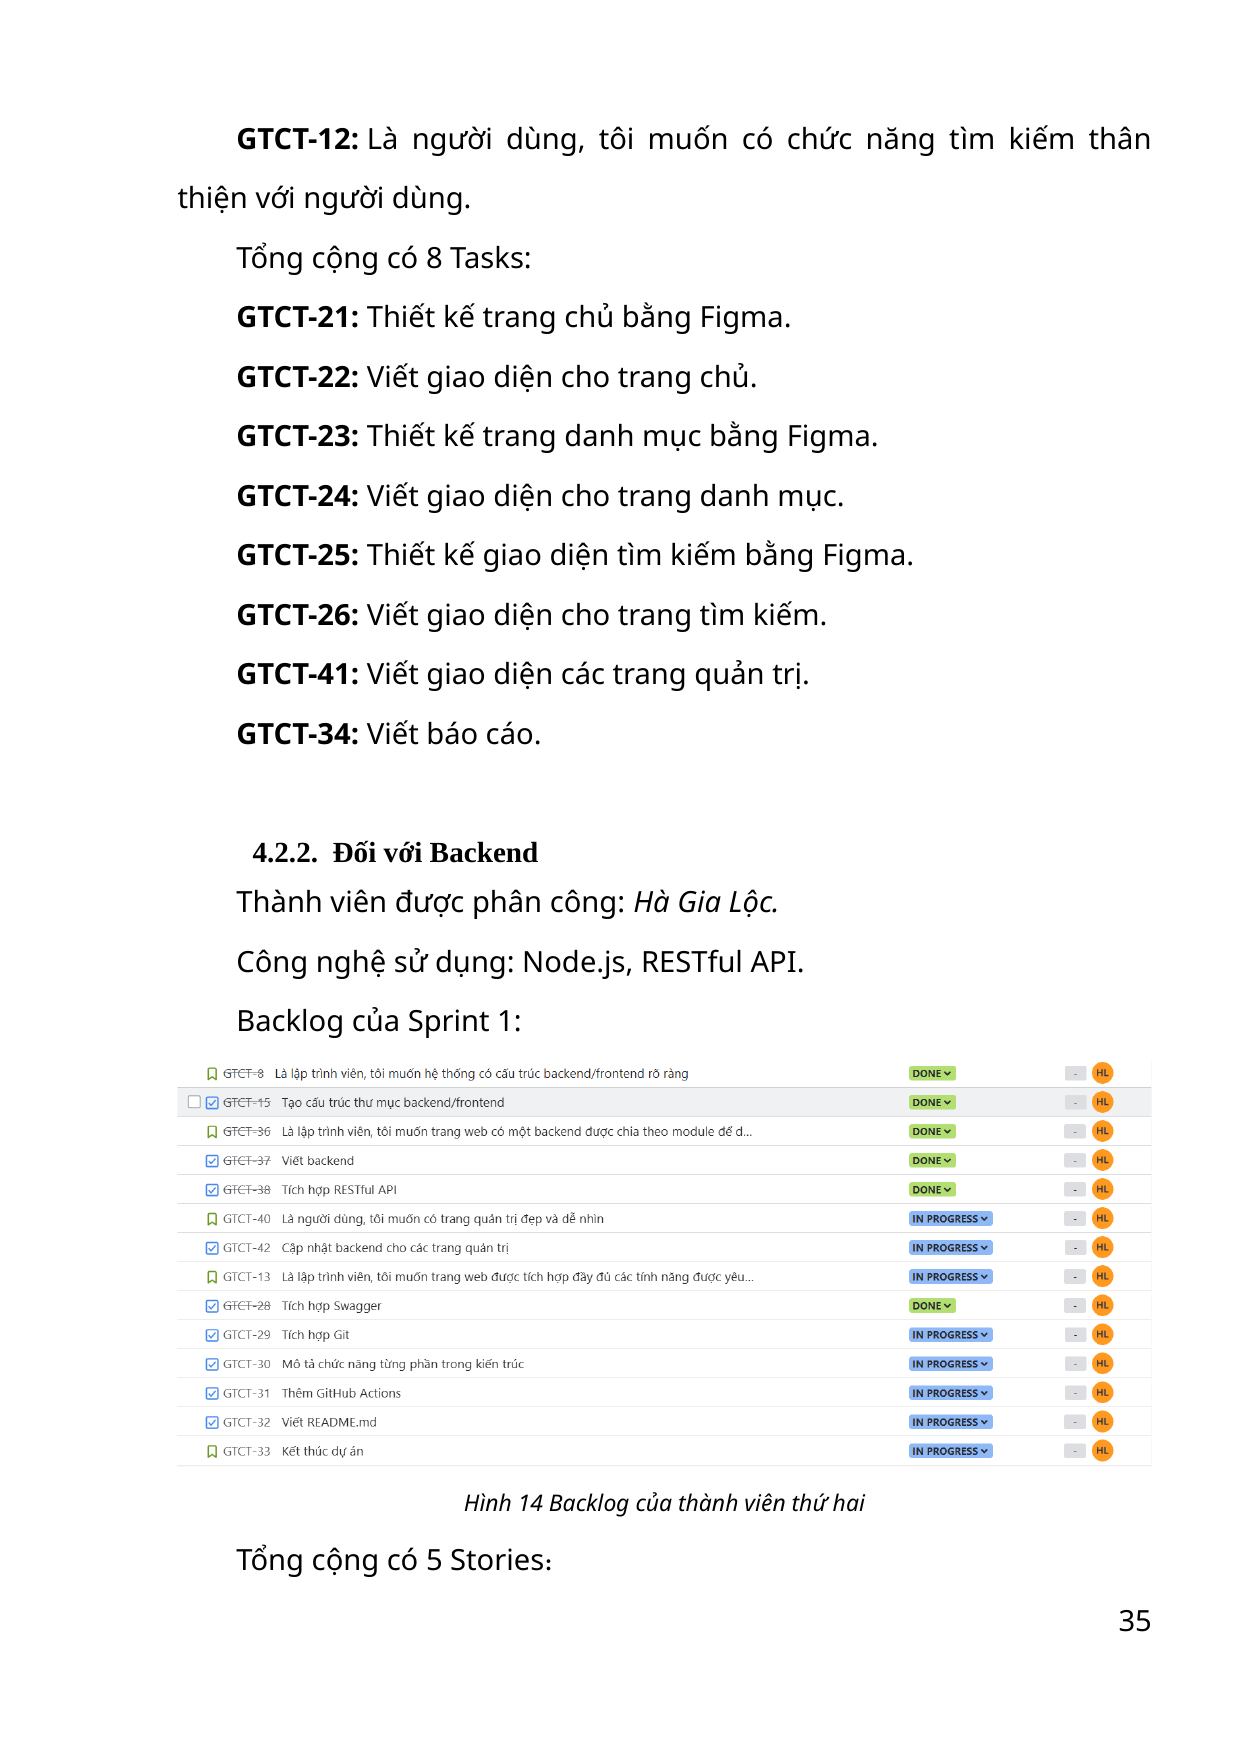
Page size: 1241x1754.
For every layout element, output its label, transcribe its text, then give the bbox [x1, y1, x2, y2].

picture [177, 1060, 1152, 1467]
text GTCT-21: Thiết kế trang chủ bằng Figma. [177, 297, 1152, 336]
text GTCT-12: Là người dùng, tôi muốn có chức năng tìm kiếm thân thiện với người dùng. [177, 118, 1152, 217]
text GTCT-25: Thiết kế giao diện tìm kiếm bằng Figma. [177, 534, 1152, 574]
text Tổng cộng có 8 Tasks: [177, 237, 1152, 277]
subtitle Đối với Backend [252, 835, 1152, 868]
text Công nghệ sử dụng: Node.js, RESTful API. [177, 941, 1152, 981]
text GTCT-23: Thiết kế trang danh mục bằng Figma. [177, 416, 1152, 455]
text GTCT-41: Viết giao diện các trang quản trị. [177, 653, 1152, 693]
text GTCT-34: Viết báo cáo. [177, 713, 1152, 753]
text GTCT-26: Viết giao diện cho trang tìm kiếm. [177, 594, 1152, 634]
text GTCT-24: Viết giao diện cho trang danh mục. [177, 475, 1152, 515]
text GTCT-22: Viết giao diện cho trang chủ. [177, 356, 1152, 396]
text Hình 14 Backlog của thành viên thứ hai [177, 1487, 1152, 1518]
text Tổng cộng có 5 Stories: [177, 1539, 1152, 1578]
text Backlog của Sprint 1: [177, 1001, 1152, 1040]
text Thành viên được phân công: Hà Gia Lộc. [231, 882, 1152, 921]
